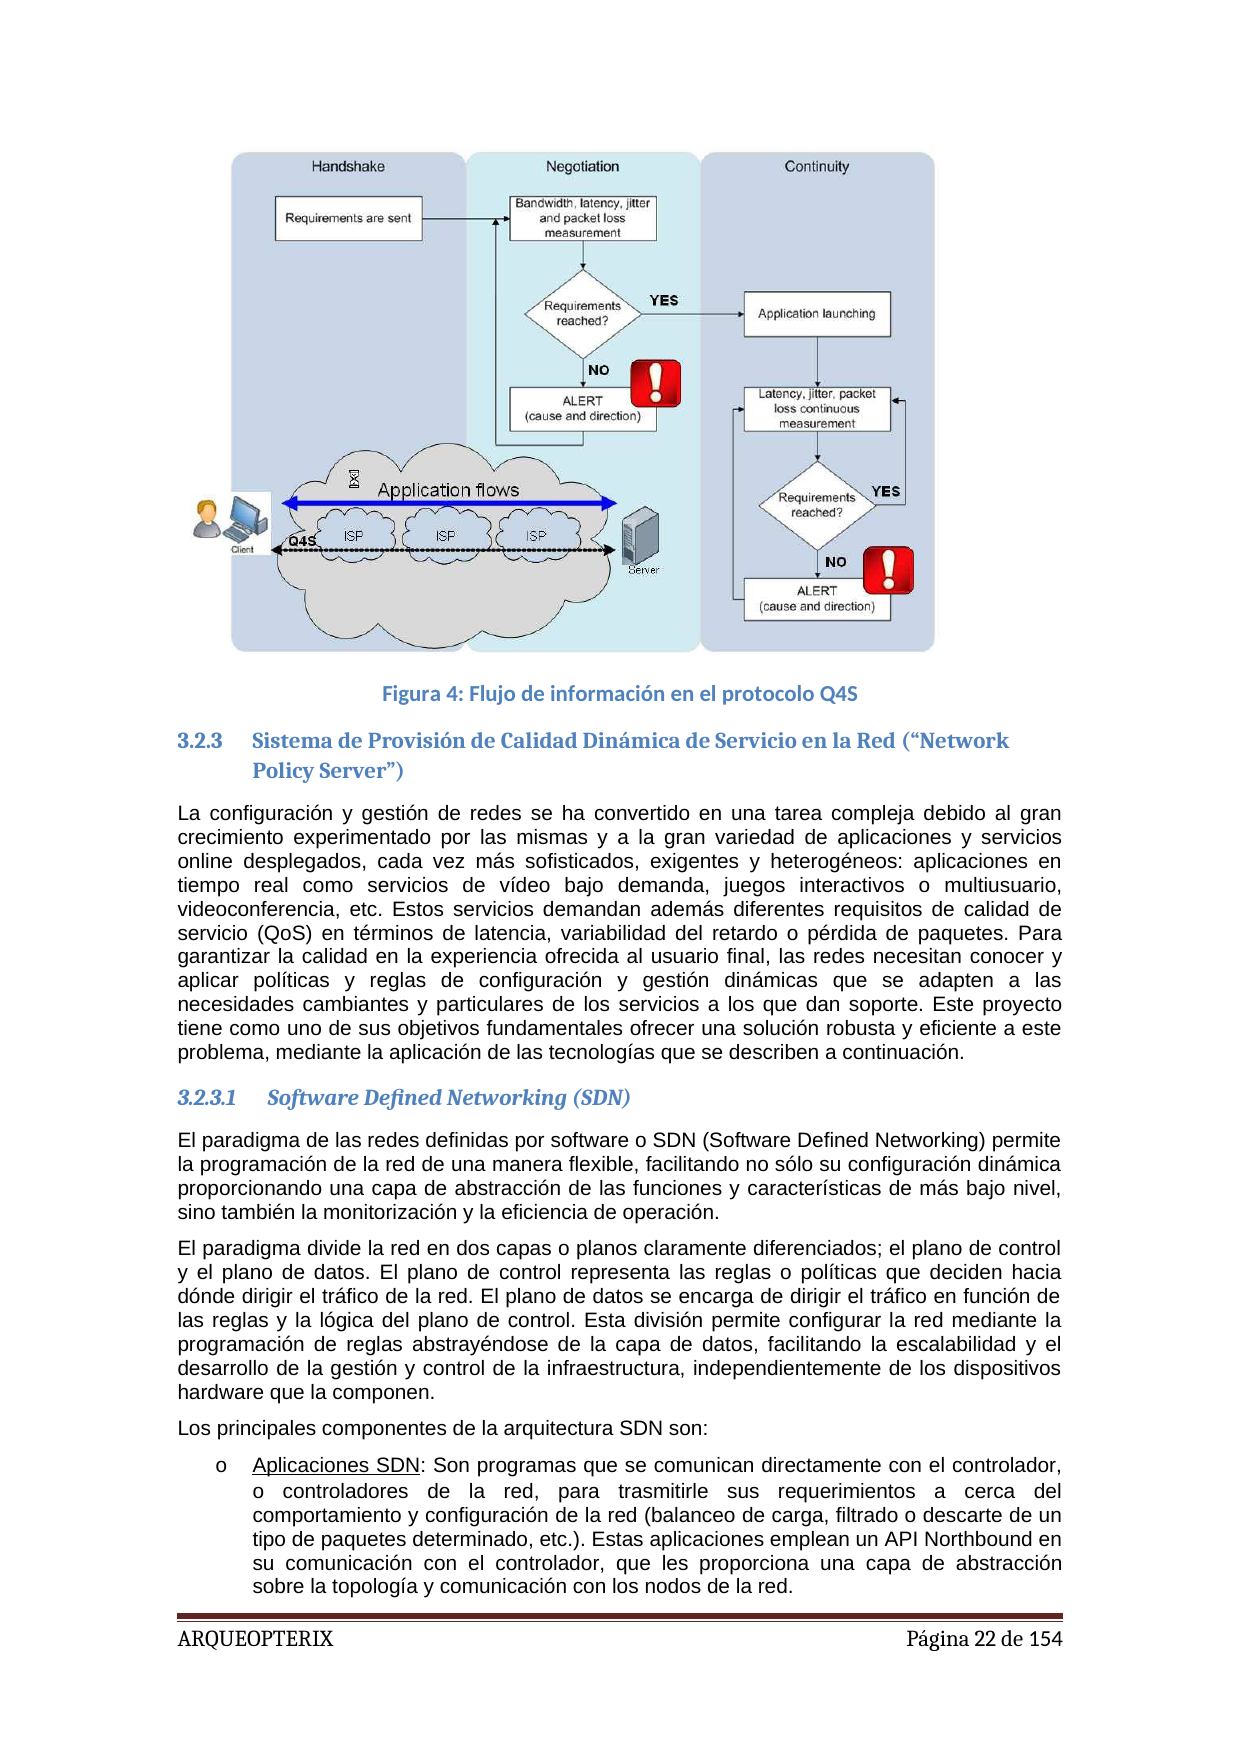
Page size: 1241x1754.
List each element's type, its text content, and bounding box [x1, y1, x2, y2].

text La configuración y gestión de redes se ha convertido en una tarea compleja debido al gran crecimiento experimentado por las mismas y a la gran variedad de aplicaciones y servicios online desplegados, cada vez más sofisticados, exigentes y heterogéneos: aplicaciones en tiempo real como servicios de vídeo bajo demanda, juegos interactivos o multiusuario, videoconferencia, etc. Estos servicios demandan además diferentes requisitos de calidad de servicio (QoS) en términos de latencia, variabilidad del retardo o pérdida de paquetes. Para garantizar la calidad en la experiencia ofrecida al usuario final, las redes necesitan conocer y aplicar políticas y reglas de configuración y gestión dinámicas que se adapten a las necesidades cambiantes y particulares de los servicios a los que dan soporte. Este proyecto tiene como uno de sus objetivos fundamentales ofrecer una solución robusta y eficiente a este problema, mediante la aplicación de las tecnologías que se describen a continuación. [177, 801, 1063, 1064]
text El paradigma de las redes definidas por software o SDN (Software Defined Networking) permite la programación de la red de una manera flexible, facilitando no sólo su configuración dinámica proporcionando una capa de abstracción de las funciones y características de más bajo nivel, sino también la monitorización y la eficiencia de operación. [177, 1128, 1063, 1223]
text Figura 4: Flujo de información en el protocolo Q4S [177, 679, 1063, 707]
subtitle Software Defined Networking (SDN) [177, 1085, 1063, 1111]
subtitle Sistema de Provisión de Calidad Dinámica de Servicio en la Red (“Network Policy Server”) [177, 728, 1063, 784]
text El paradigma divide la red en dos capas o planos claramente diferenciados; el plano de control y el plano de datos. El plano de control representa las reglas o políticas que deciden hacia dónde dirigir el tráfico de la red. El plano de datos se encarga de dirigir el tráfico en función de las reglas y la lógica del plano de control. Esta división permite configurar la red mediante la programación de reglas abstrayéndose de la capa de datos, facilitando la escalabilidad y el desarrollo de la gestión y control de la infraestructura, independientemente de los dispositivos hardware que la componen. [177, 1236, 1063, 1404]
text Los principales componentes de la arquitectura SDN son: [177, 1416, 1063, 1440]
text Aplicaciones SDN: Son programas que se comunican directamente con el controlador, o controladores de la red, para trasmitirle sus requerimientos a cerca del comportamiento y configuración de la red (balanceo de carga, filtrado o descarte de un tipo de paquetes determinado, etc.). Estas aplicaciones emplean un API Northbound en su comunicación con el controlador, que les proporciona una capa de abstracción sobre la topología y comunicación con los nodos de la red. [215, 1453, 1063, 1598]
